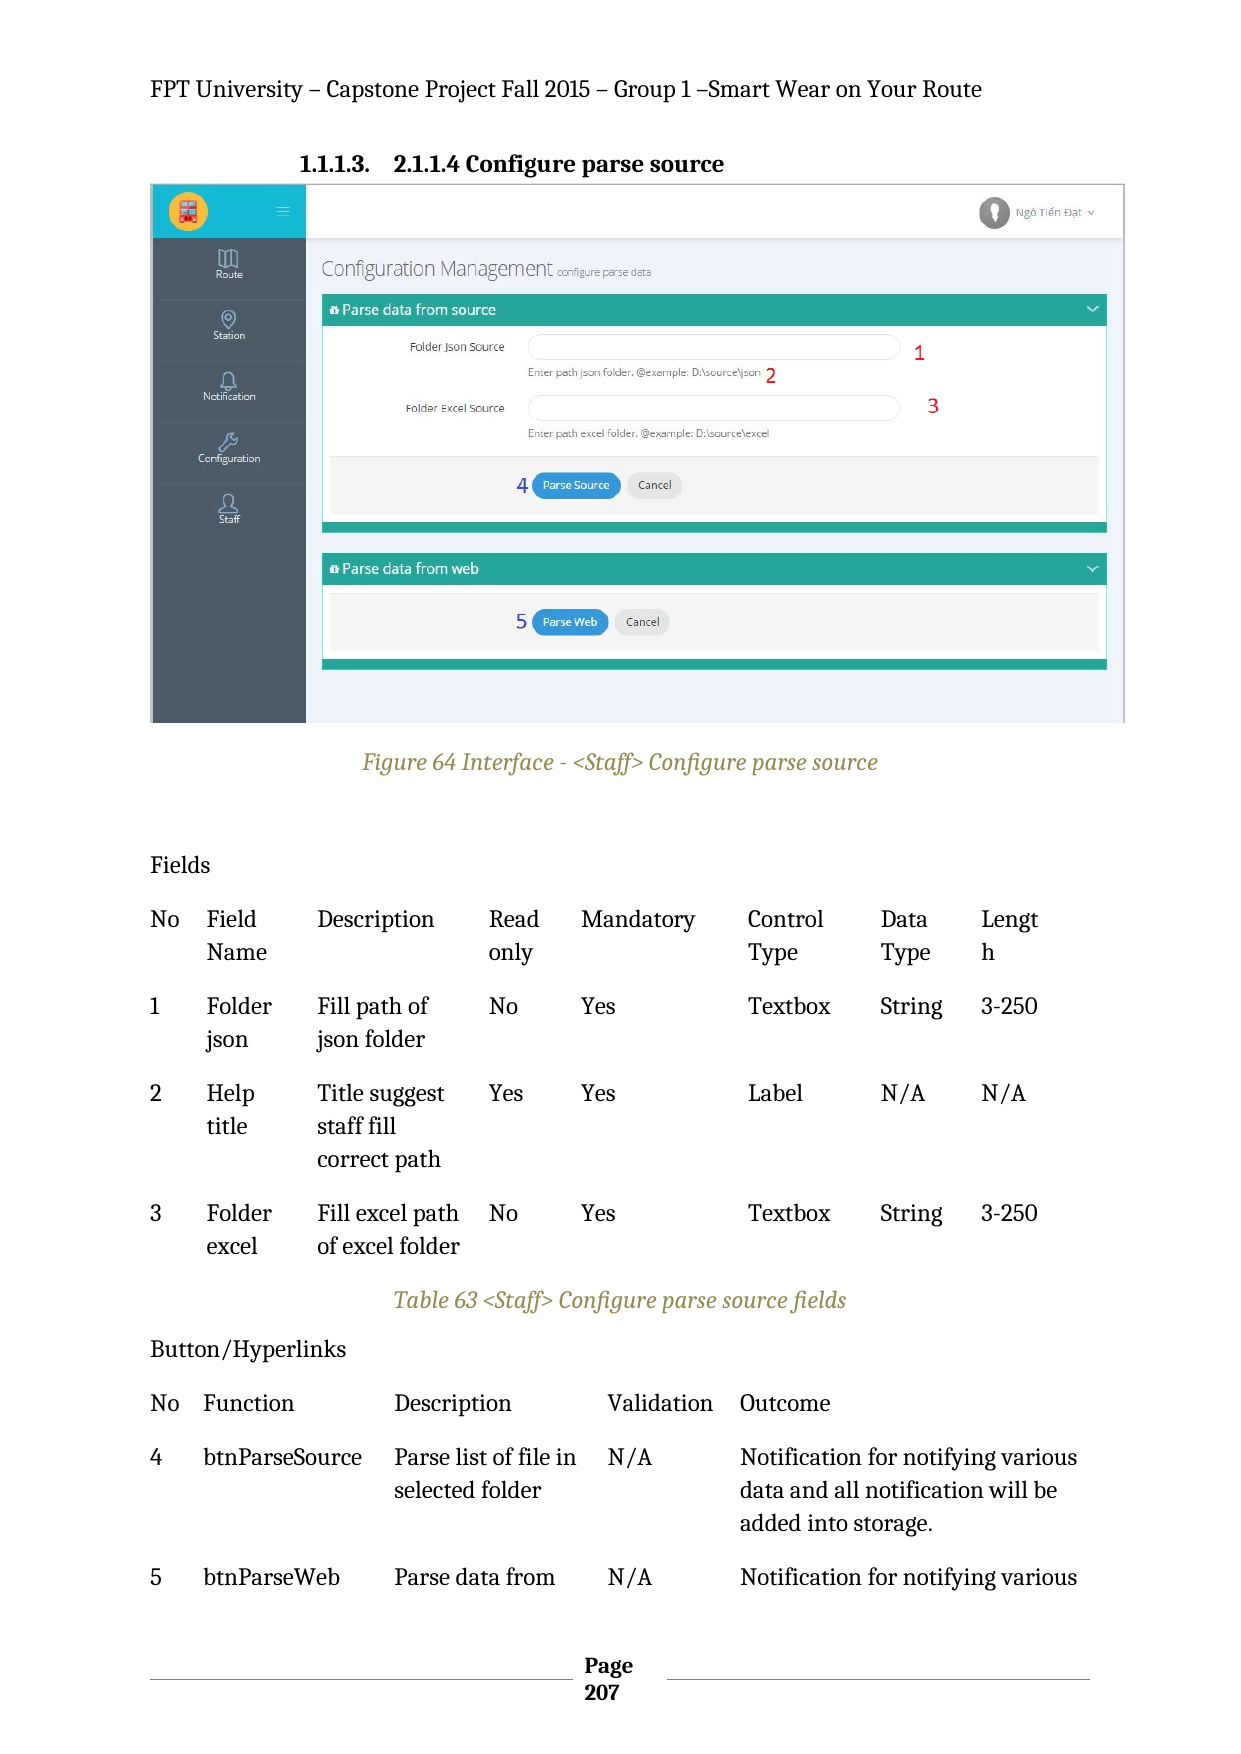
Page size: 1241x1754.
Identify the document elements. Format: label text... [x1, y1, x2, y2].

picture [150, 183, 1125, 723]
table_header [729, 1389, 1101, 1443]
text Fields [150, 851, 1090, 880]
text Button/Hyperlinks [150, 1335, 1090, 1364]
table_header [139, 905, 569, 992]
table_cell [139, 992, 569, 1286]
subtitle 2.1.1.4 Configure parse source [300, 150, 1090, 179]
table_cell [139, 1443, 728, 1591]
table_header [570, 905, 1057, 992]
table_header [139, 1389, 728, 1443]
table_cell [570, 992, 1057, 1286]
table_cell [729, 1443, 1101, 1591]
